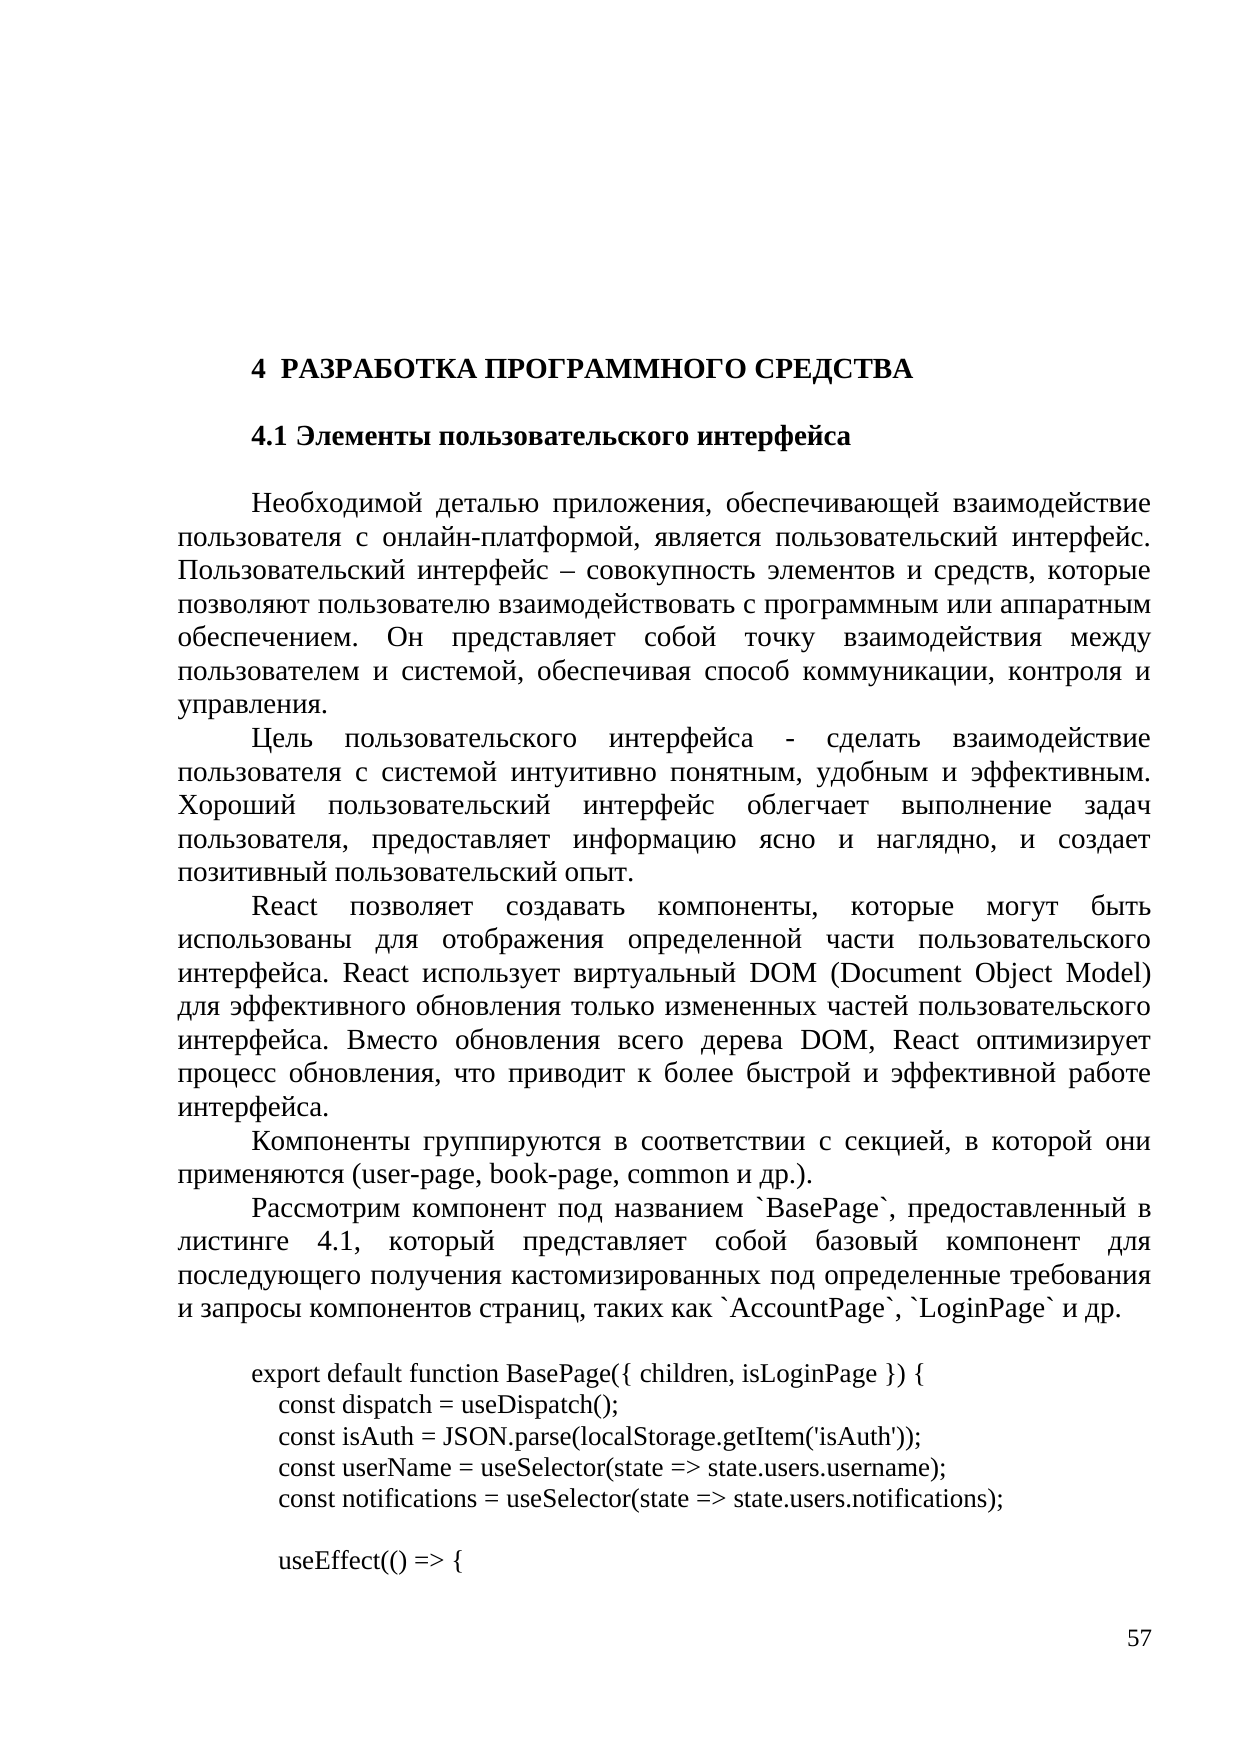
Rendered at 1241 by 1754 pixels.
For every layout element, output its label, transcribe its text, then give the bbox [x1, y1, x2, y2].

title РАЗРАБОТКА ПРОГРАММНОГО СРЕДСТВА [251, 351, 1152, 385]
text const notifications = useSelector(state => state.users.notifications); [177, 1482, 1152, 1513]
text const isAuth = JSON.parse(localStorage.getItem('isAuth')); [177, 1420, 1152, 1451]
title Элементы пользовательского интерфейса [251, 418, 1152, 452]
text Цель пользовательского интерфейса - сделать взаимодействие пользователя с системой интуитивно понятным, удобным и эффективным. Хороший пользовательский интерфейс облегчает выполнение задач пользователя, предоставляет информацию ясно и наглядно, и создает позитивный пользовательский опыт. [177, 720, 1152, 888]
text useEffect(() => { [177, 1544, 1152, 1576]
text const dispatch = useDispatch(); [177, 1389, 1152, 1420]
text Компоненты группируются в соответствии с секцией, в которой они применяются (user-page, book-page, common и др.). [177, 1123, 1152, 1190]
text Необходимой деталью приложения, обеспечивающей взаимодействие пользователя с онлайн-платформой, является пользовательский интерфейс. Пользовательский интерфейс – совокупность элементов и средств, которые позволяют пользователю взаимодействовать с программным или аппаратным обеспечением. Он представляет собой точку взаимодействия между пользователем и системой, обеспечивая способ коммуникации, контроля и управления. [177, 485, 1152, 720]
text const userName = useSelector(state => state.users.username); [177, 1451, 1152, 1482]
text React позволяет создавать компоненты, которые могут быть использованы для отображения определенной части пользовательского интерфейса. React использует виртуальный DOM (Document Object Model) для эффективного обновления только измененных частей пользовательского интерфейса. Вместо обновления всего дерева DOM, React оптимизирует процесс обновления, что приводит к более быстрой и эффективной работе интерфейса. [177, 888, 1152, 1123]
text export default function BasePage({ children, isLoginPage }) { [177, 1357, 1152, 1389]
text Рассмотрим компонент под названием `BasePage`, предоставленный в листинге 4.1, который представляет собой базовый компонент для последующего получения кастомизированных под определенные требования и запросы компонентов страниц, таких как `AccountPage`, `LoginPage` и др. [177, 1190, 1152, 1324]
